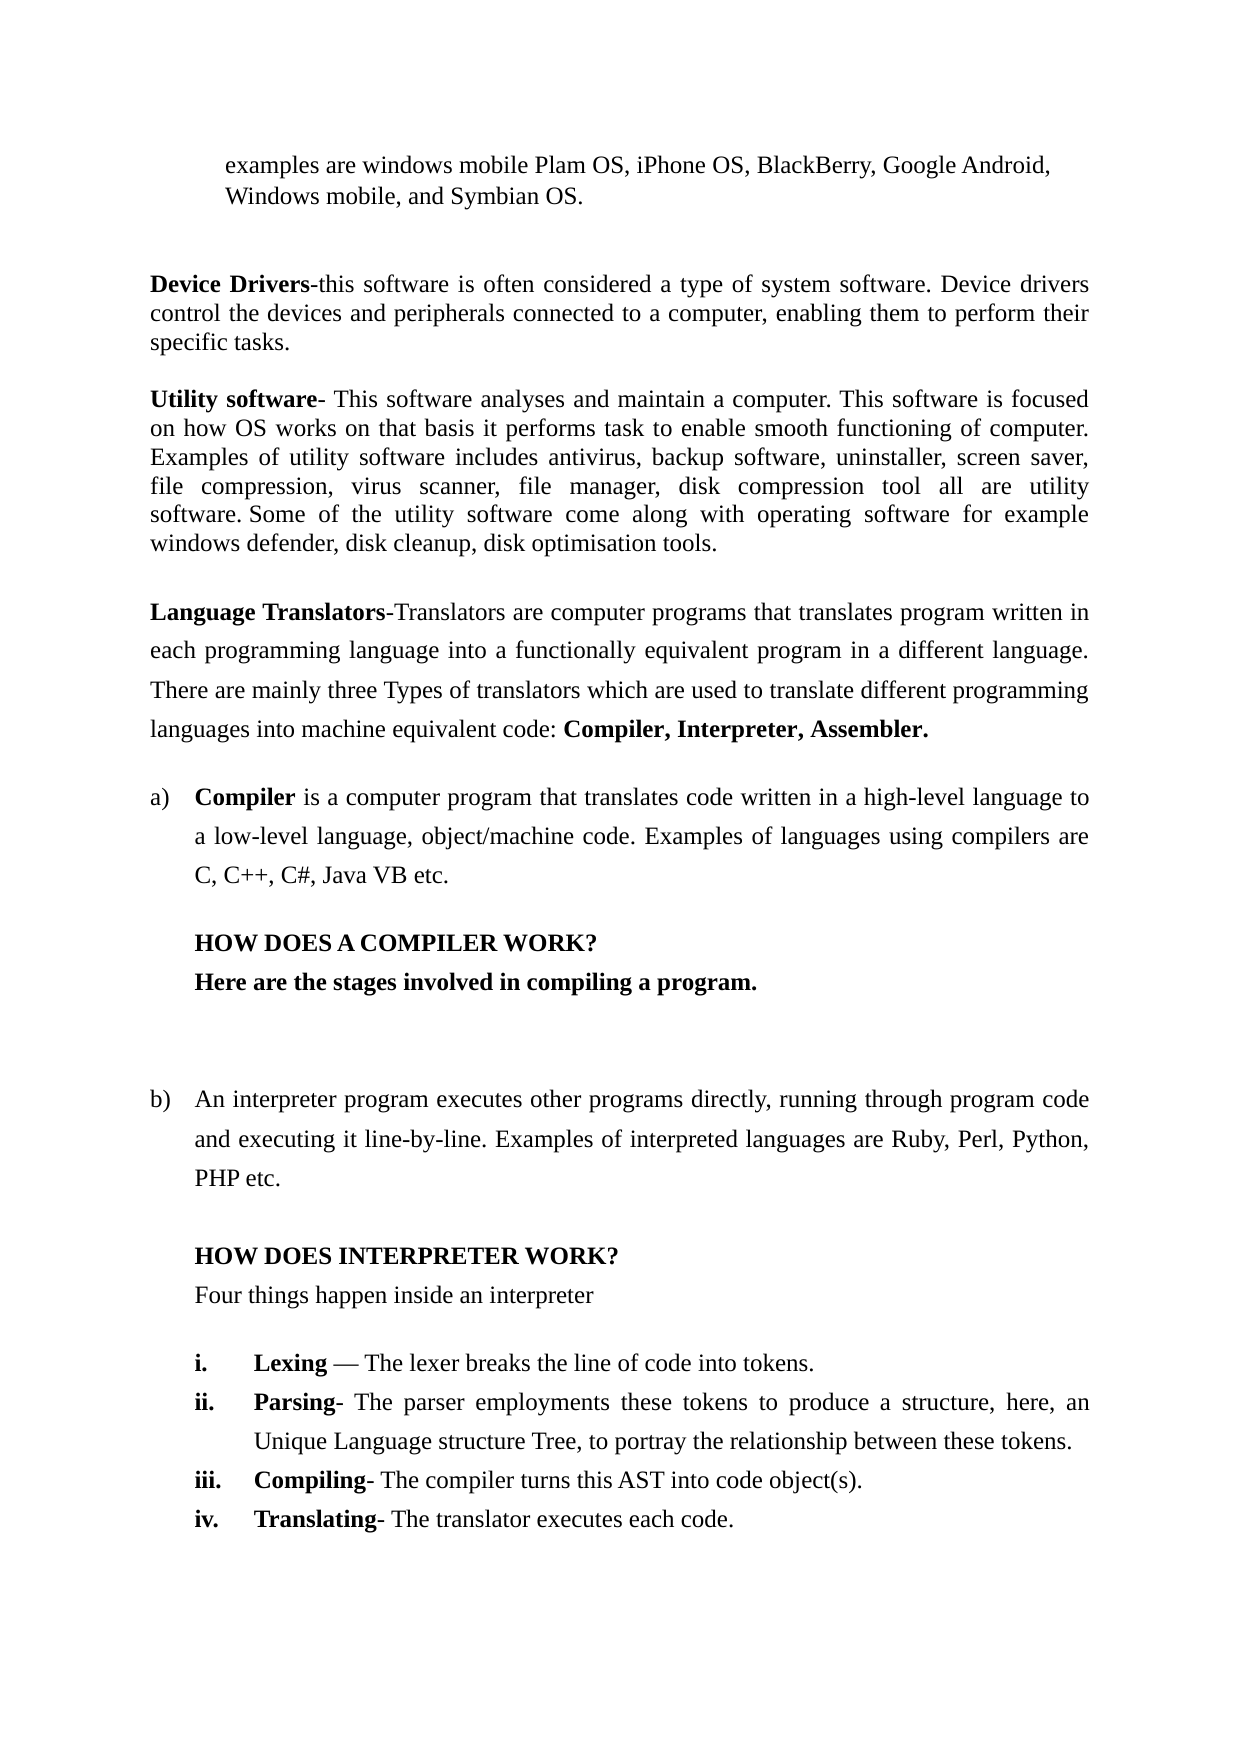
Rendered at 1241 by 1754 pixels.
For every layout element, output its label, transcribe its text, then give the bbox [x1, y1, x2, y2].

text Here are the stages involved in compiling a program. [194, 957, 1090, 996]
list Lexing — The lexer breaks the line of code into tokens. [194, 1338, 1090, 1377]
text Four things happen inside an interpreter [194, 1269, 1090, 1309]
text HOW DOES INTERPRETER WORK? [194, 1231, 1090, 1269]
list An interpreter program executes other programs directly, running through program code and executing it line-by-line. Examples of interpreted languages are Ruby, Perl, Python, PHP etc. [150, 1074, 1090, 1191]
list Compiler is a computer program that translates code written in a high-level language to a low-level language, object/machine code. Examples of languages using compilers are C, C++, C#, Java VB etc. [150, 772, 1090, 889]
text Utility software- This software analyses and maintain a computer. This software is focused on how OS works on that basis it performs task to enable smooth functioning of computer. Examples of utility software includes antivirus, backup software, uninstaller, screen saver, file compression, virus scanner, file manager, disk compression tool all are utility software. Some of the utility software come along with operating software for example windows defender, disk cleanup, disk optimisation tools. [150, 384, 1090, 557]
text Device Drivers-this software is often considered a type of system software. Device drivers control the devices and peripherals connected to a computer, enabling them to perform their specific tasks. [150, 269, 1090, 356]
text Language Translators-Translators are computer programs that translates program written in each programming language into a functionally equivalent program in a different language. There are mainly three Types of translators which are used to translate different programming languages into machine equivalent code: Compiler, Interpreter, Assembler. [150, 586, 1090, 742]
text HOW DOES A COMPILER WORK? [194, 918, 1090, 957]
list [187, 150, 1090, 210]
list Parsing- The parser employments these tokens to produce a structure, here, an Unique Language structure Tree, to portray the relationship between these tokens. [194, 1377, 1090, 1455]
list Compiling- The compiler turns this AST into code object(s). [194, 1455, 1090, 1494]
list Translating- The translator executes each code. [194, 1494, 1090, 1533]
